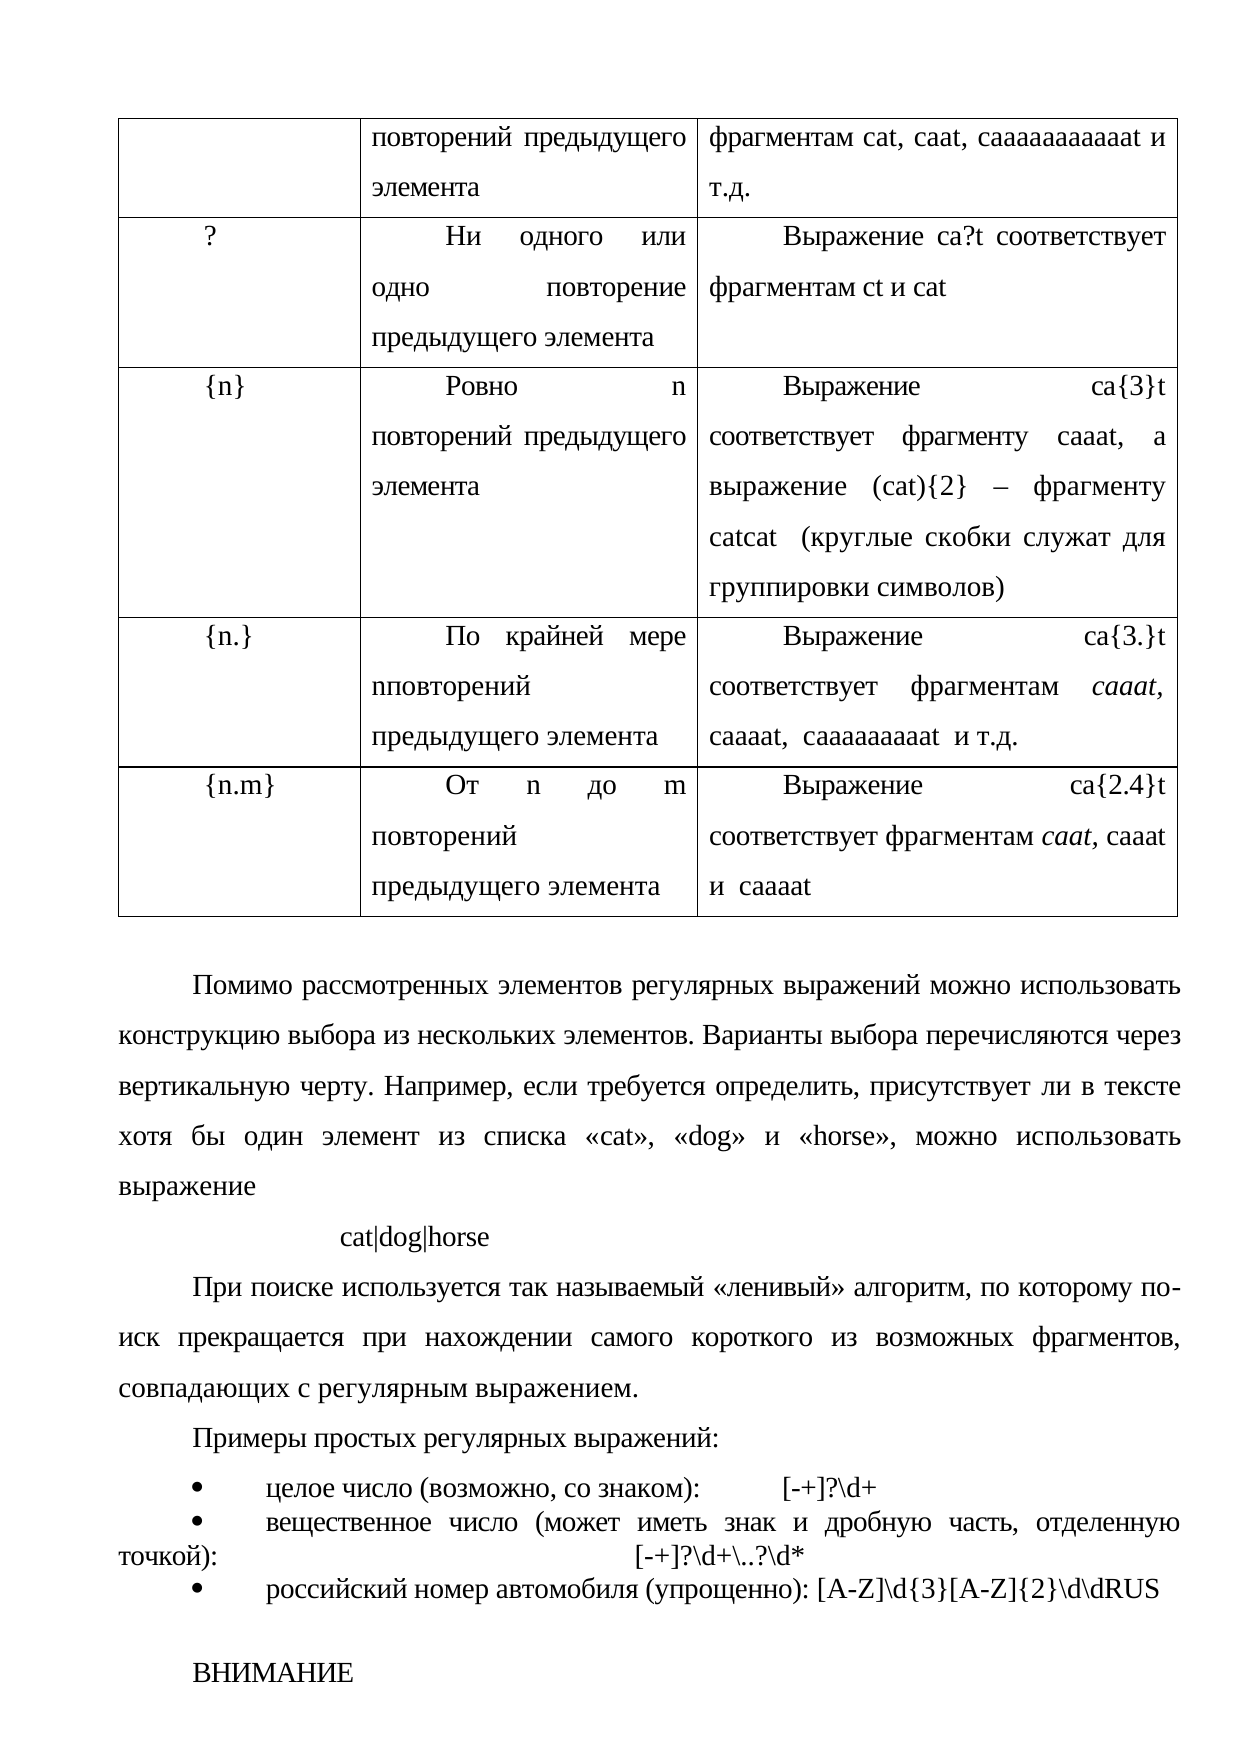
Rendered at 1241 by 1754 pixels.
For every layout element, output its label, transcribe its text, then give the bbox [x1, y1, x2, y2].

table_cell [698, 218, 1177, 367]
text Помимо рассмотренных элементов регулярных выражений можно использовать конструкцию выбора из нескольких элементов. Варианты выбора перечисляются через вертикальную черту. Например, если требуется определить, присутствует ли в тексте хотя бы один элемент из списка «cat», «dog» и «horse», можно использовать выражение [118, 967, 1181, 1202]
text cat|dog|horse [266, 1219, 1181, 1252]
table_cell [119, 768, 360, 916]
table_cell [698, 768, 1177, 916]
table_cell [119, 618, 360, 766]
list российский номер автомобиля (упрощенно): [A-Z]\d{3}[A-Z]{2}\d\dRUS [118, 1571, 1181, 1605]
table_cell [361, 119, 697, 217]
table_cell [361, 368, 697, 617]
text ВНИМАНИЕ [118, 1655, 1181, 1689]
text При поиске используется так называемый «ленивый» алгоритм, по которому поиск прекращается при нахождении самого короткого из возможных фрагментов, совпадающих с регулярным выражением. [118, 1269, 1181, 1403]
list целое число (возможно, со знаком): [-+]?\d+ [118, 1470, 1181, 1504]
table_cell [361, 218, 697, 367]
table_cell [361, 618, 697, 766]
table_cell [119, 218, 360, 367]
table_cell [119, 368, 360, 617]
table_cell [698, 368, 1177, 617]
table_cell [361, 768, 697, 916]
text Примеры простых регулярных выражений: [118, 1420, 1181, 1453]
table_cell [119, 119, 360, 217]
list вещественное число (может иметь знак и дробную часть, отделенную точкой): [-+]?\d+\..?\d* [118, 1504, 1181, 1571]
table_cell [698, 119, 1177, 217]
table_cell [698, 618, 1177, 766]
